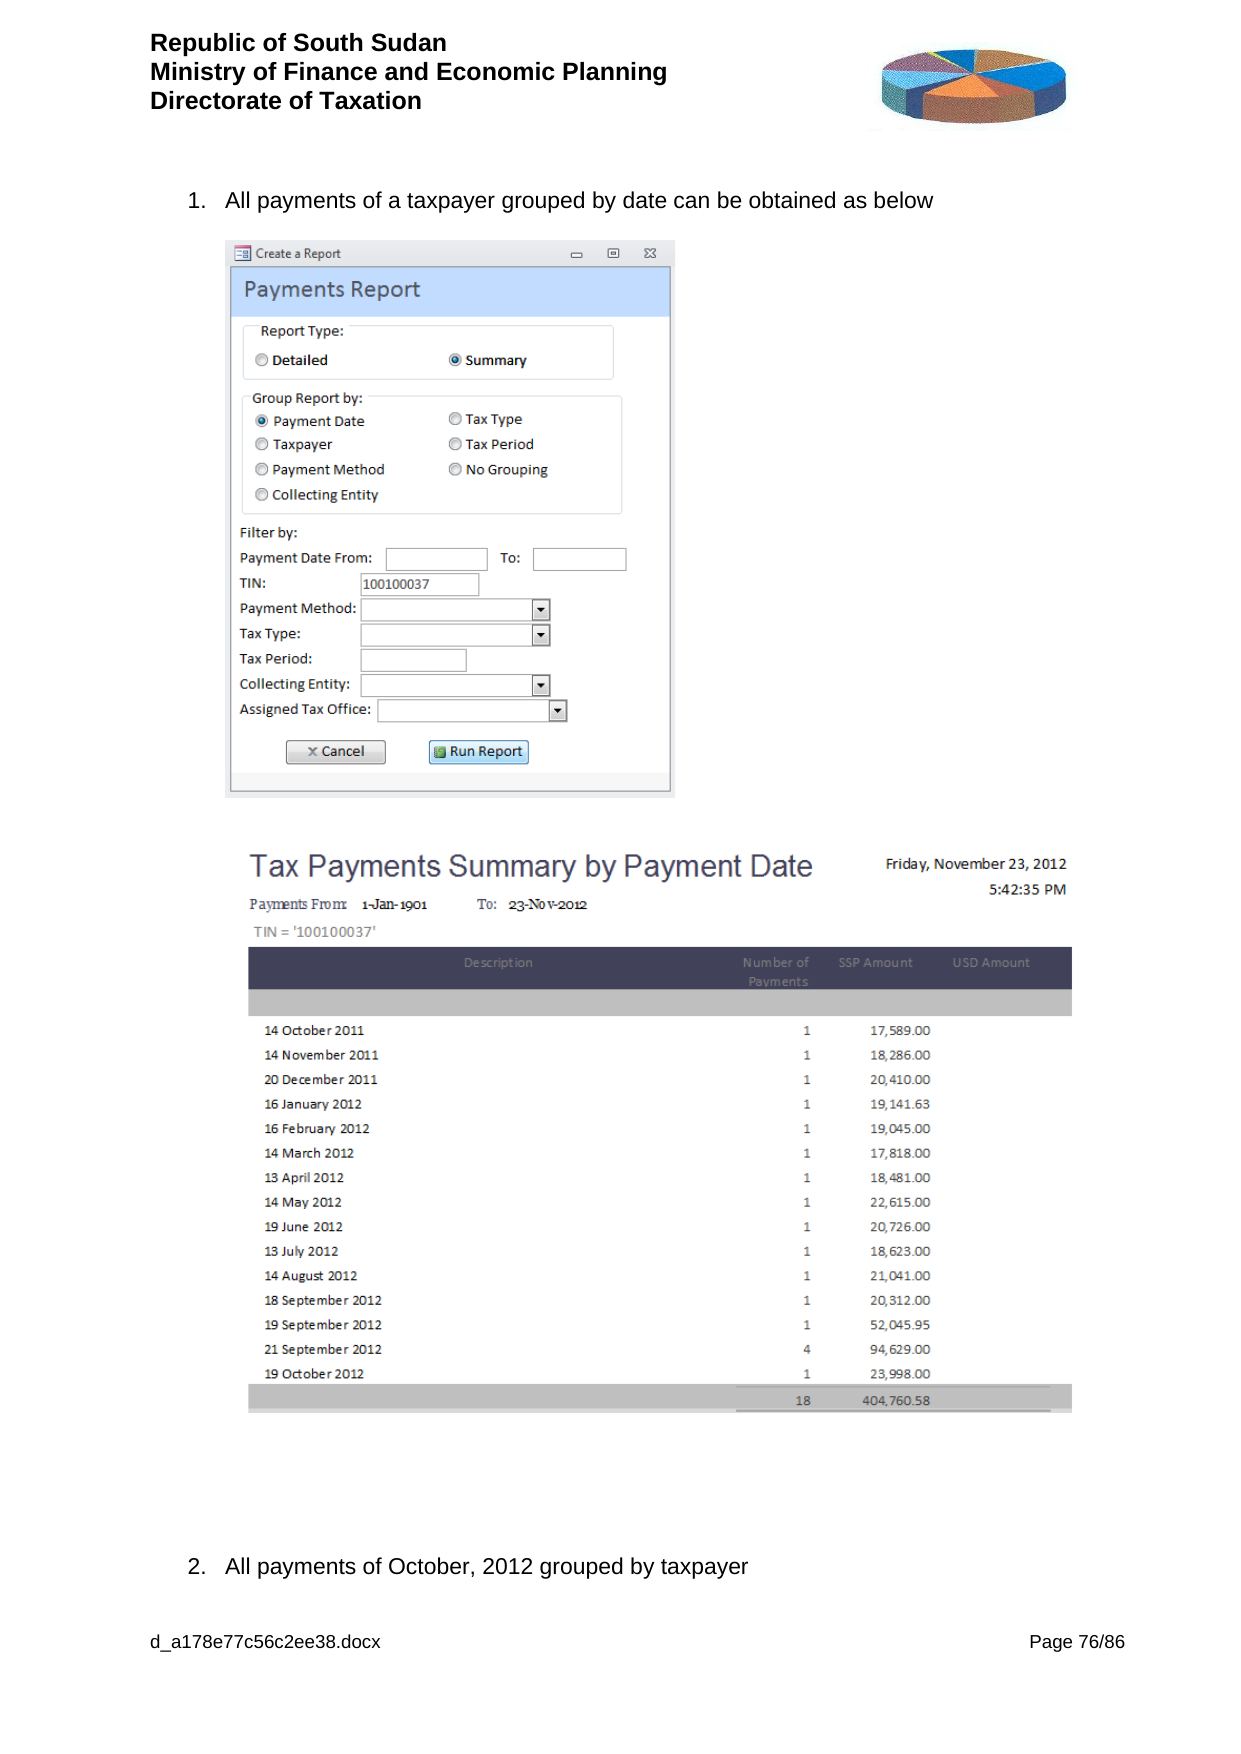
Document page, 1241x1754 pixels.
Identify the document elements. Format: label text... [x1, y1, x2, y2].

list All payments of October, 2012 grouped by taxpayer [187, 1553, 1090, 1579]
picture [225, 850, 1091, 1413]
picture [225, 240, 675, 798]
picture [867, 42, 1077, 136]
list All payments of a taxpayer grouped by date can be obtained as below [187, 187, 1090, 214]
